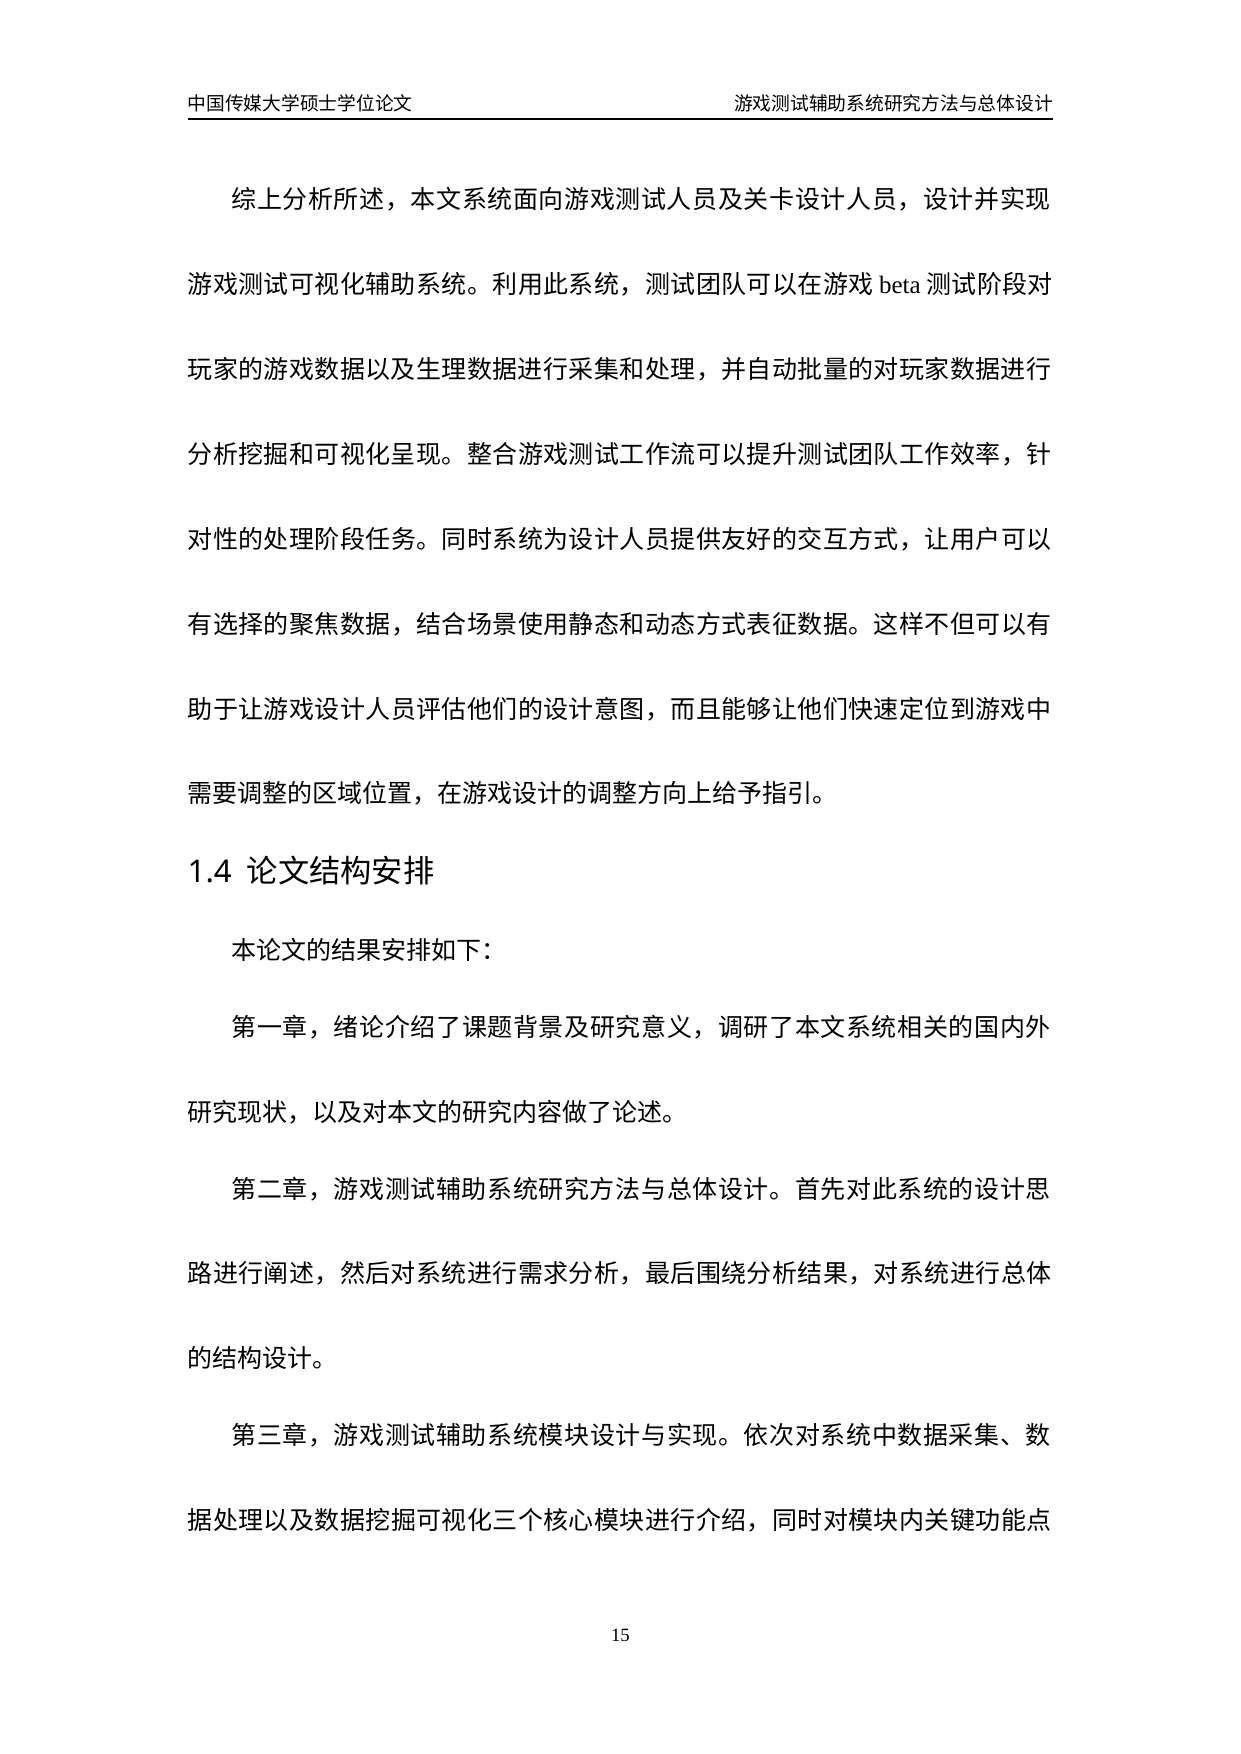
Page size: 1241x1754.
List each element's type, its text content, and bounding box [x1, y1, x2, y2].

text 第二章，游戏测试辅助系统研究方法与总体设计。首先对此系统的设计思路进行阐述，然后对系统进行需求分析，最后围绕分析结果，对系统进行总体的结构设计。 [187, 1153, 1053, 1391]
subtitle 论文结构安排 [187, 835, 1053, 903]
text 本论文的结果安排如下： [231, 914, 1053, 982]
text 第一章，绪论介绍了课题背景及研究意义，调研了本文系统相关的国内外研究现状，以及对本文的研究内容做了论述。 [187, 991, 1053, 1144]
text 综上分析所述，本文系统面向游戏测试人员及关卡设计人员，设计并实现游戏测试可视化辅助系统。利用此系统，测试团队可以在游戏beta测试阶段对玩家的游戏数据以及生理数据进行采集和处理，并自动批量的对玩家数据进行分析挖掘和可视化呈现。整合游戏测试工作流可以提升测试团队工作效率，针对性的处理阶段任务。同时系统为设计人员提供友好的交互方式，让用户可以有选择的聚焦数据，结合场景使用静态和动态方式表征数据。这样不但可以有助于让游戏设计人员评估他们的设计意图，而且能够让他们快速定位到游戏中需要调整的区域位置，在游戏设计的调整方向上给予指引。 [187, 164, 1053, 826]
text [187, 1400, 1053, 1553]
